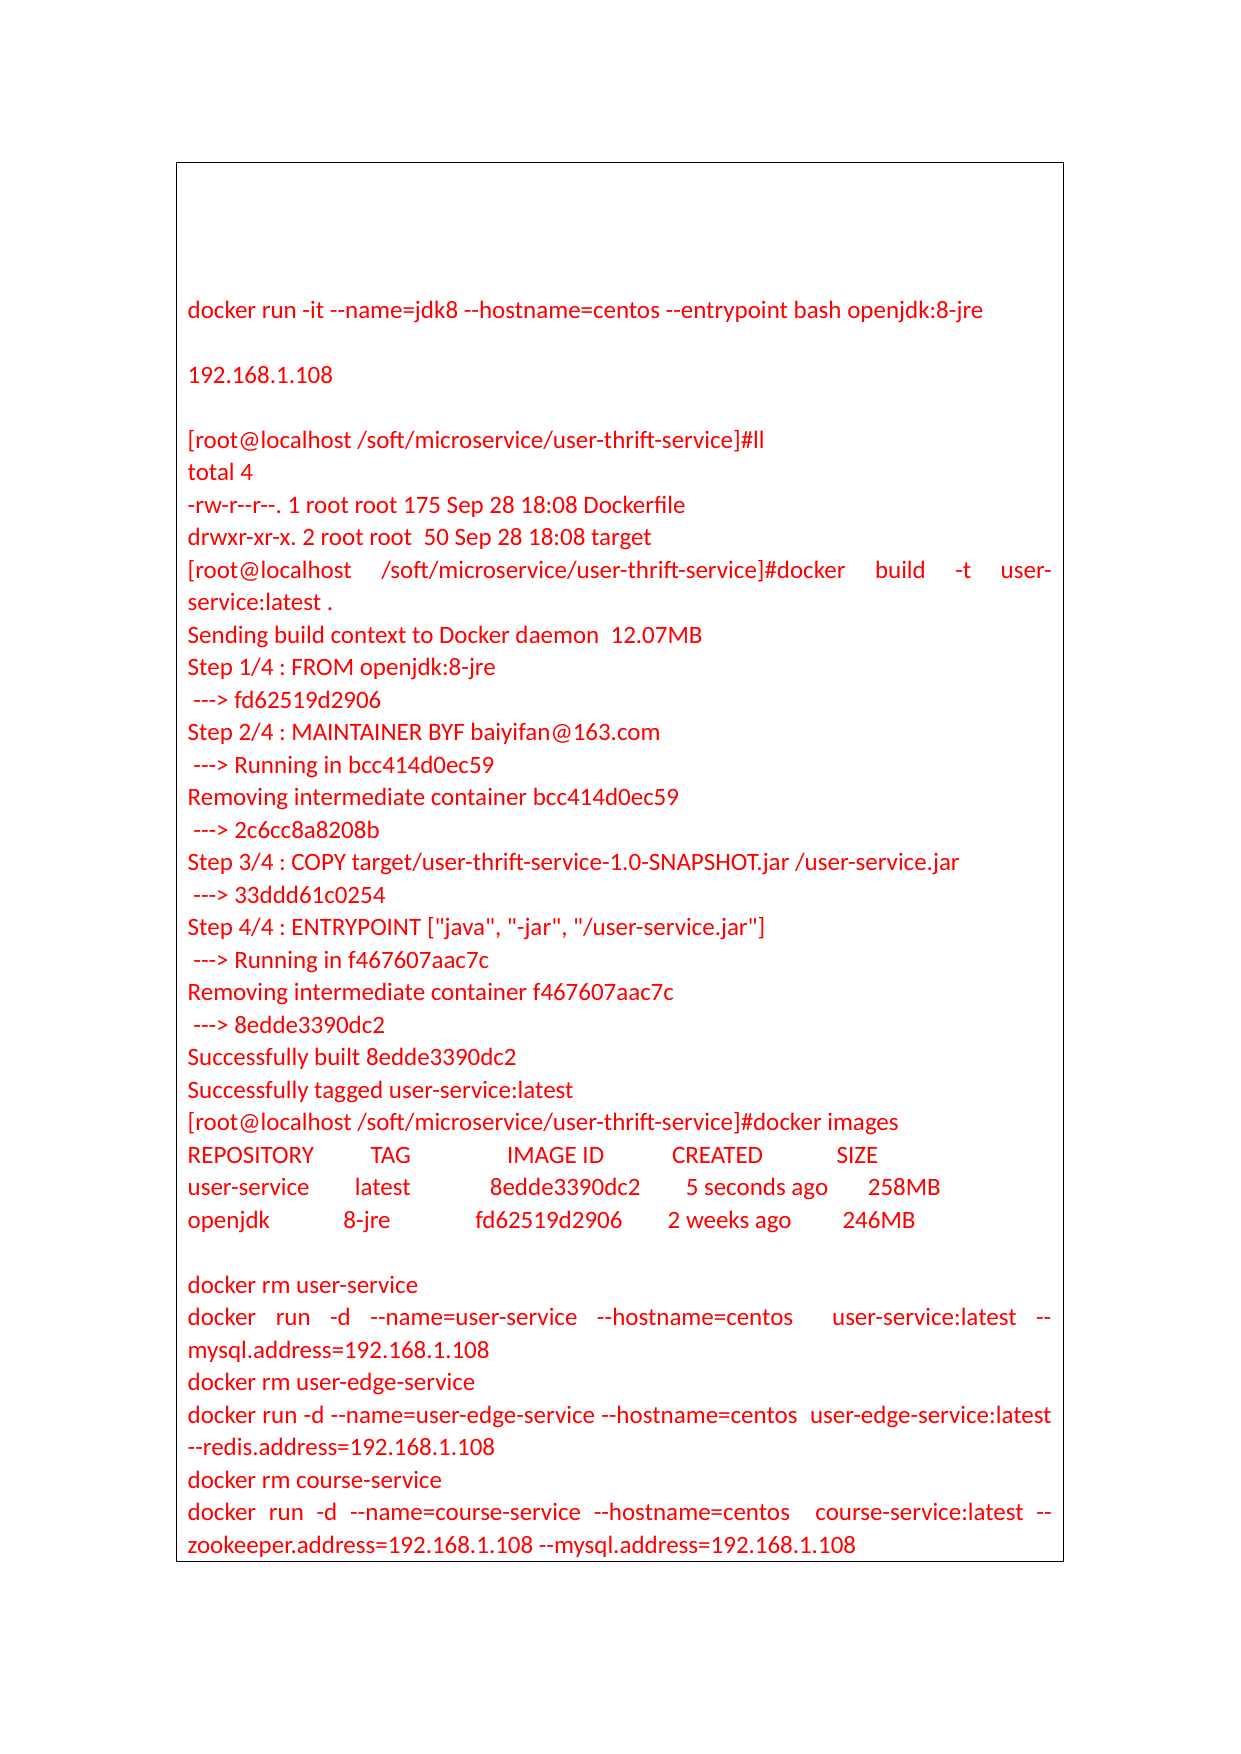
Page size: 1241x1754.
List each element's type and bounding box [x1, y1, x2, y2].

table_header [177, 163, 1063, 1561]
